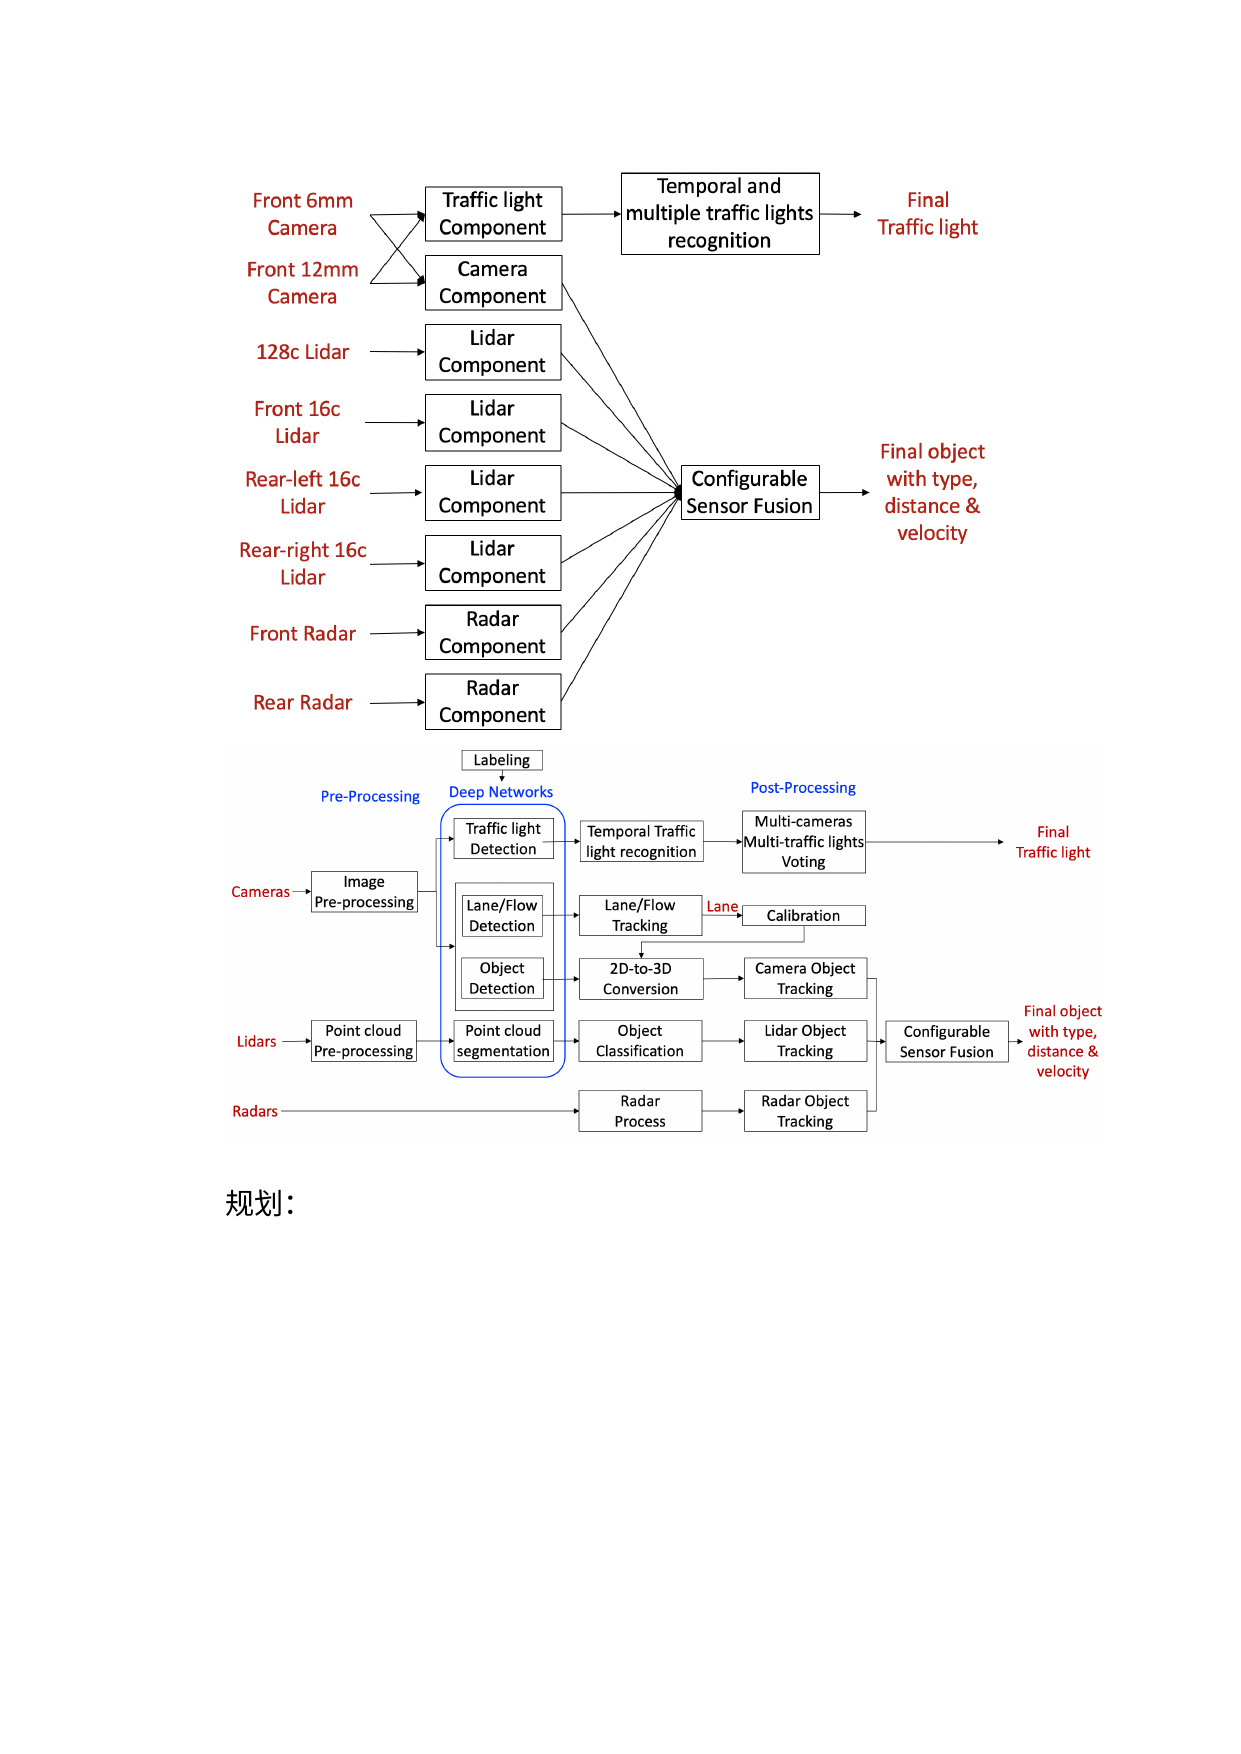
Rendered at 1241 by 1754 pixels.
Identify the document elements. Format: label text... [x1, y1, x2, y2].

list 规划： [225, 1169, 1053, 1234]
picture [225, 747, 1105, 1144]
picture [225, 162, 992, 737]
